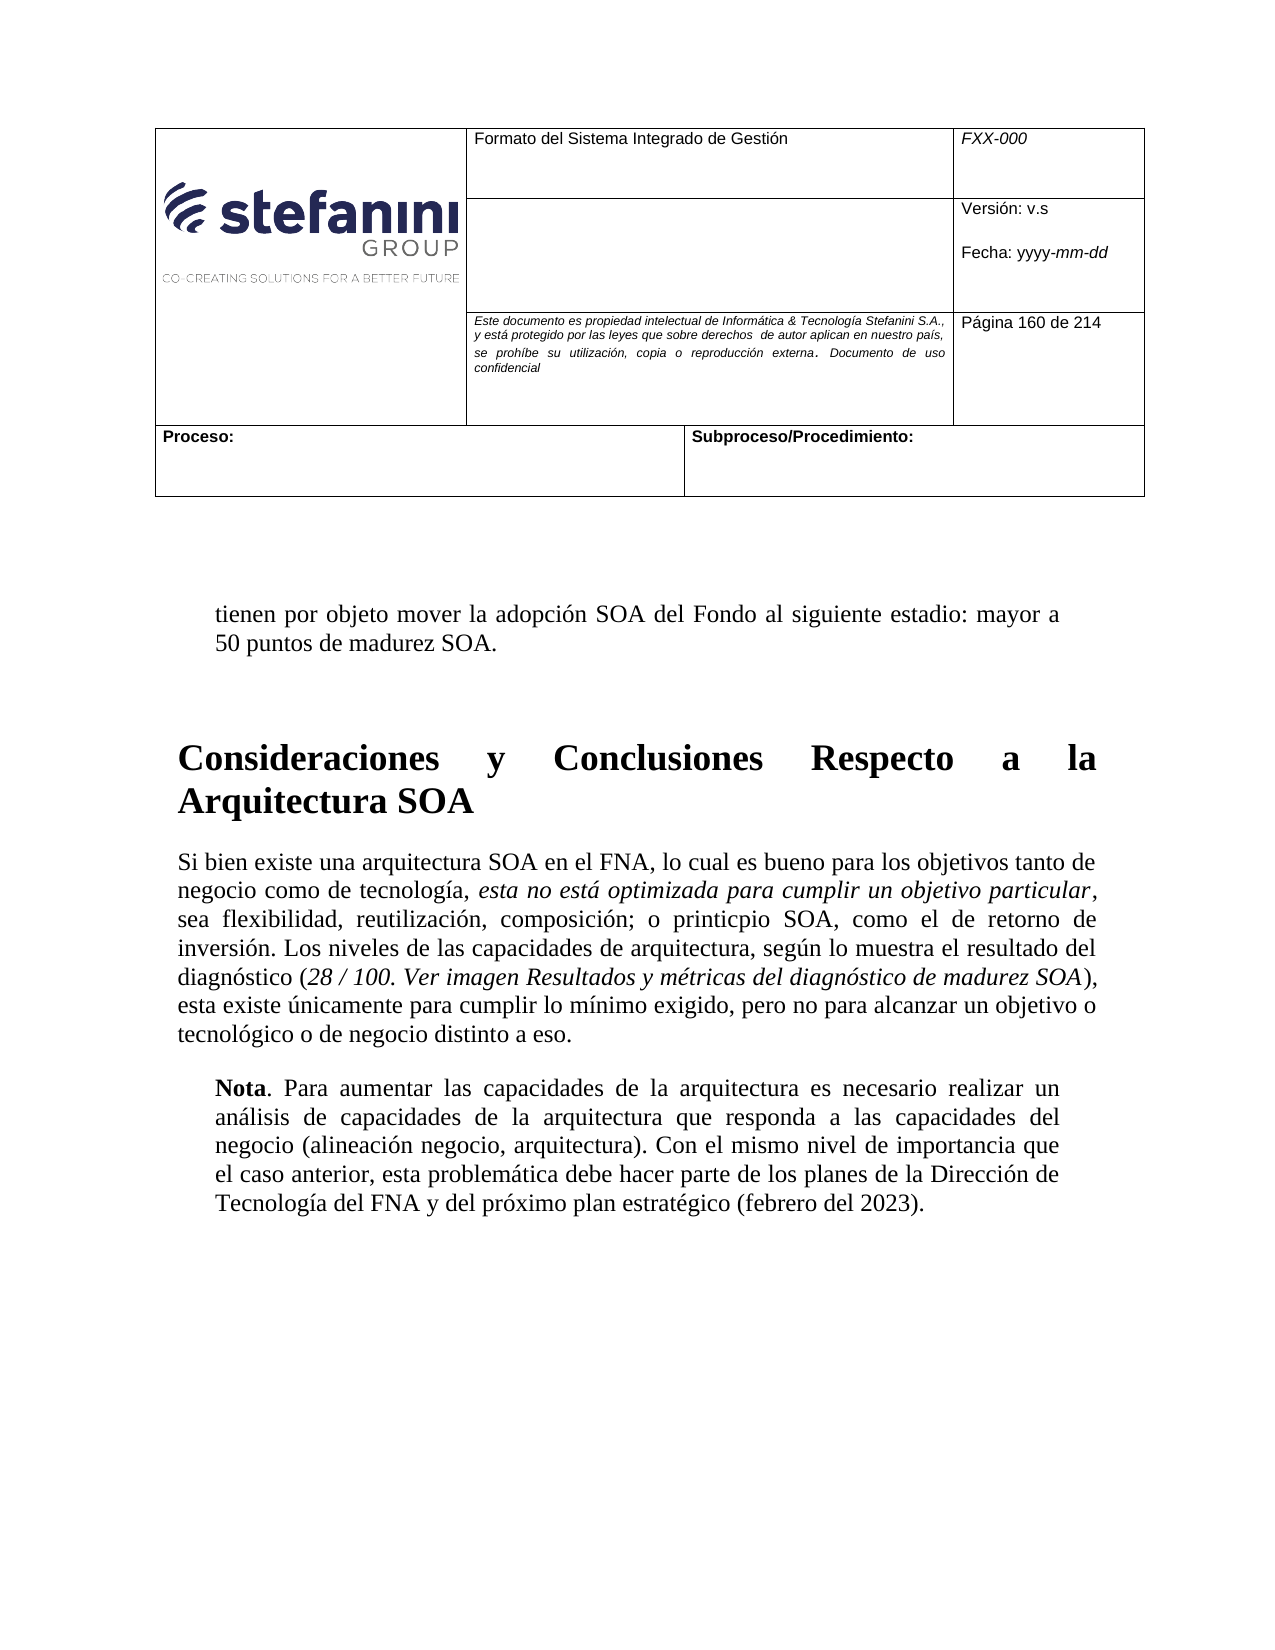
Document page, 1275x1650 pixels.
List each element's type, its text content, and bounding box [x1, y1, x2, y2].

picture [162, 182, 460, 286]
subtitle Consideraciones y Conclusiones Respecto a la Arquitectura SOA [177, 736, 1098, 822]
text Si bien existe una arquitectura SOA en el FNA, lo cual es bueno para los objetivos tanto de negocio como de tecnología, esta no está optimizada para cumplir un objetivo particular, sea flexibilidad, reutilización, composición; o printicpio SOA, como el de retorno de inversión. Los niveles de las capacidades de arquitectura, según lo muestra el resultado del diagnóstico (28 / 100. Ver imagen Resultados y métricas del diagnóstico de madurez SOA), esta existe únicamente para cumplir lo mínimo exigido, pero no para alcanzar un objetivo o tecnológico o de negocio distinto a eso. [177, 847, 1098, 1048]
text Nota. El futuro gobierno SOA, en conjunto con el plan de la Dirección de Tecnología del FNA y el próximo plan estratégico (febrero del 2023) debe procurar la ejecución y los recursos necesarios para la realización de estas iteraciones que tienen por objeto mover la adopción SOA del Fondo al siguiente estadio: mayor a 50 puntos de madurez SOA. [215, 599, 1060, 657]
text Nota. Para aumentar las capacidades de la arquitectura es necesario realizar un análisis de capacidades de la arquitectura que responda a las capacidades del negocio (alineación negocio, arquitectura). Con el mismo nivel de importancia que el caso anterior, esta problemática debe hacer parte de los planes de la Dirección de Tecnología del FNA y del próximo plan estratégico (febrero del 2023). [215, 1073, 1060, 1217]
